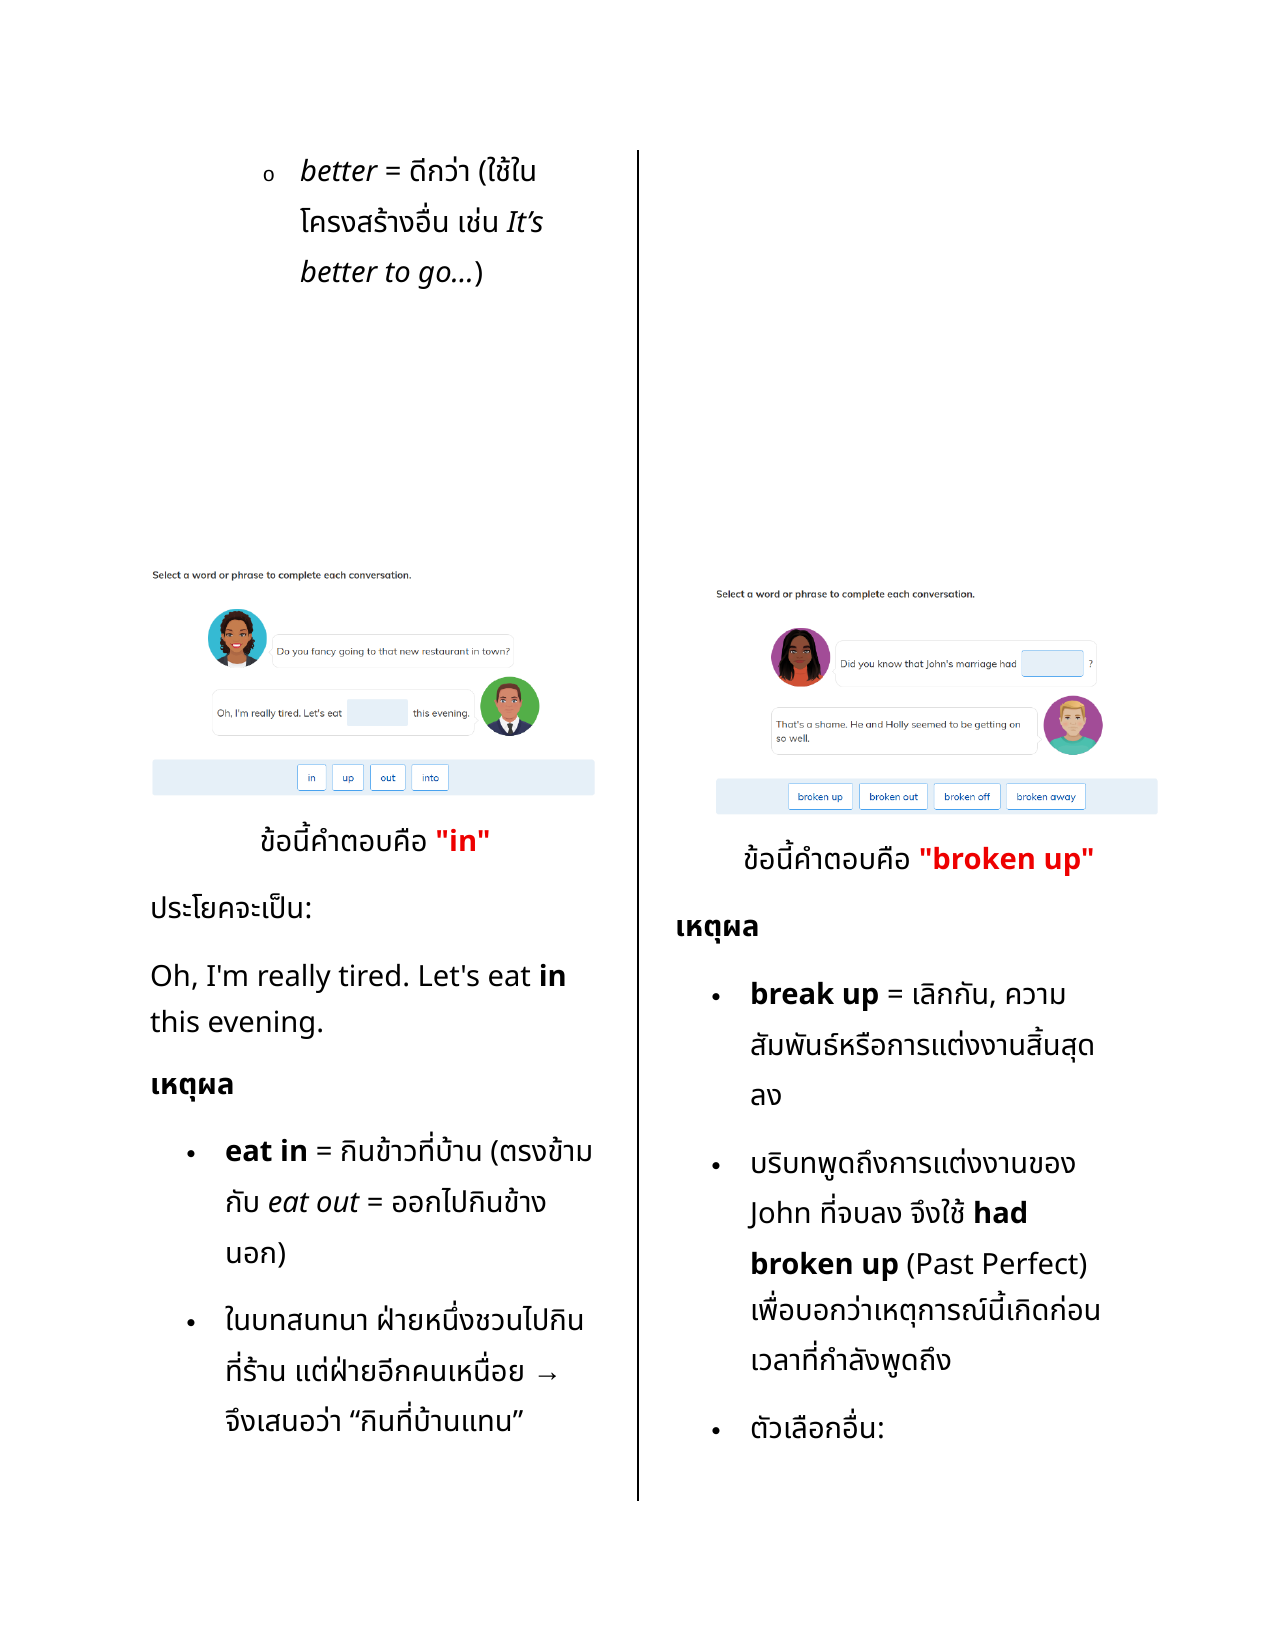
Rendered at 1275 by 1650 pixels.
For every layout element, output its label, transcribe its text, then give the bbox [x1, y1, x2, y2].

picture [150, 562, 600, 799]
list break up = เลิกกัน, ความสัมพันธ์หรือการแต่งงานสิ้นสุดลง [712, 973, 1125, 1119]
picture [712, 586, 1163, 817]
text เหตุผล [150, 1063, 600, 1107]
list ตัวเลือกอื่น: [712, 1407, 1125, 1451]
list บริบทพูดถึงการแต่งงานของ John ที่จบลง จึงใช้ had broken up (Past Perfect) เพื่อบอกว่าเหตุการณ์นี้เกิดก่อนเวลาที่กำลังพูดถึง [712, 1142, 1125, 1384]
list eat in = กินข้าวที่บ้าน (ตรงข้ามกับ eat out = ออกไปกินข้างนอก) [187, 1130, 600, 1276]
list ในบทสนทนา ฝ่ายหนึ่งชวนไปกินที่ร้าน แต่ฝ่ายอีกคนเหนื่อย → จึงเสนอว่า “กินที่บ้านแทน” [187, 1299, 600, 1445]
list better = ดีกว่า (ใช้ในโครงสร้างอื่น เช่น It’s better to go…) [262, 150, 600, 291]
text เหตุผล [675, 906, 1125, 950]
text ประโยคจะเป็น: [150, 888, 600, 932]
text Oh, I'm really tired. Let's eat in this evening. [150, 955, 600, 1041]
text ข้อนี้คำตอบคือ "in" [150, 820, 600, 864]
text ข้อนี้คำตอบคือ "broken up" [712, 838, 1125, 883]
